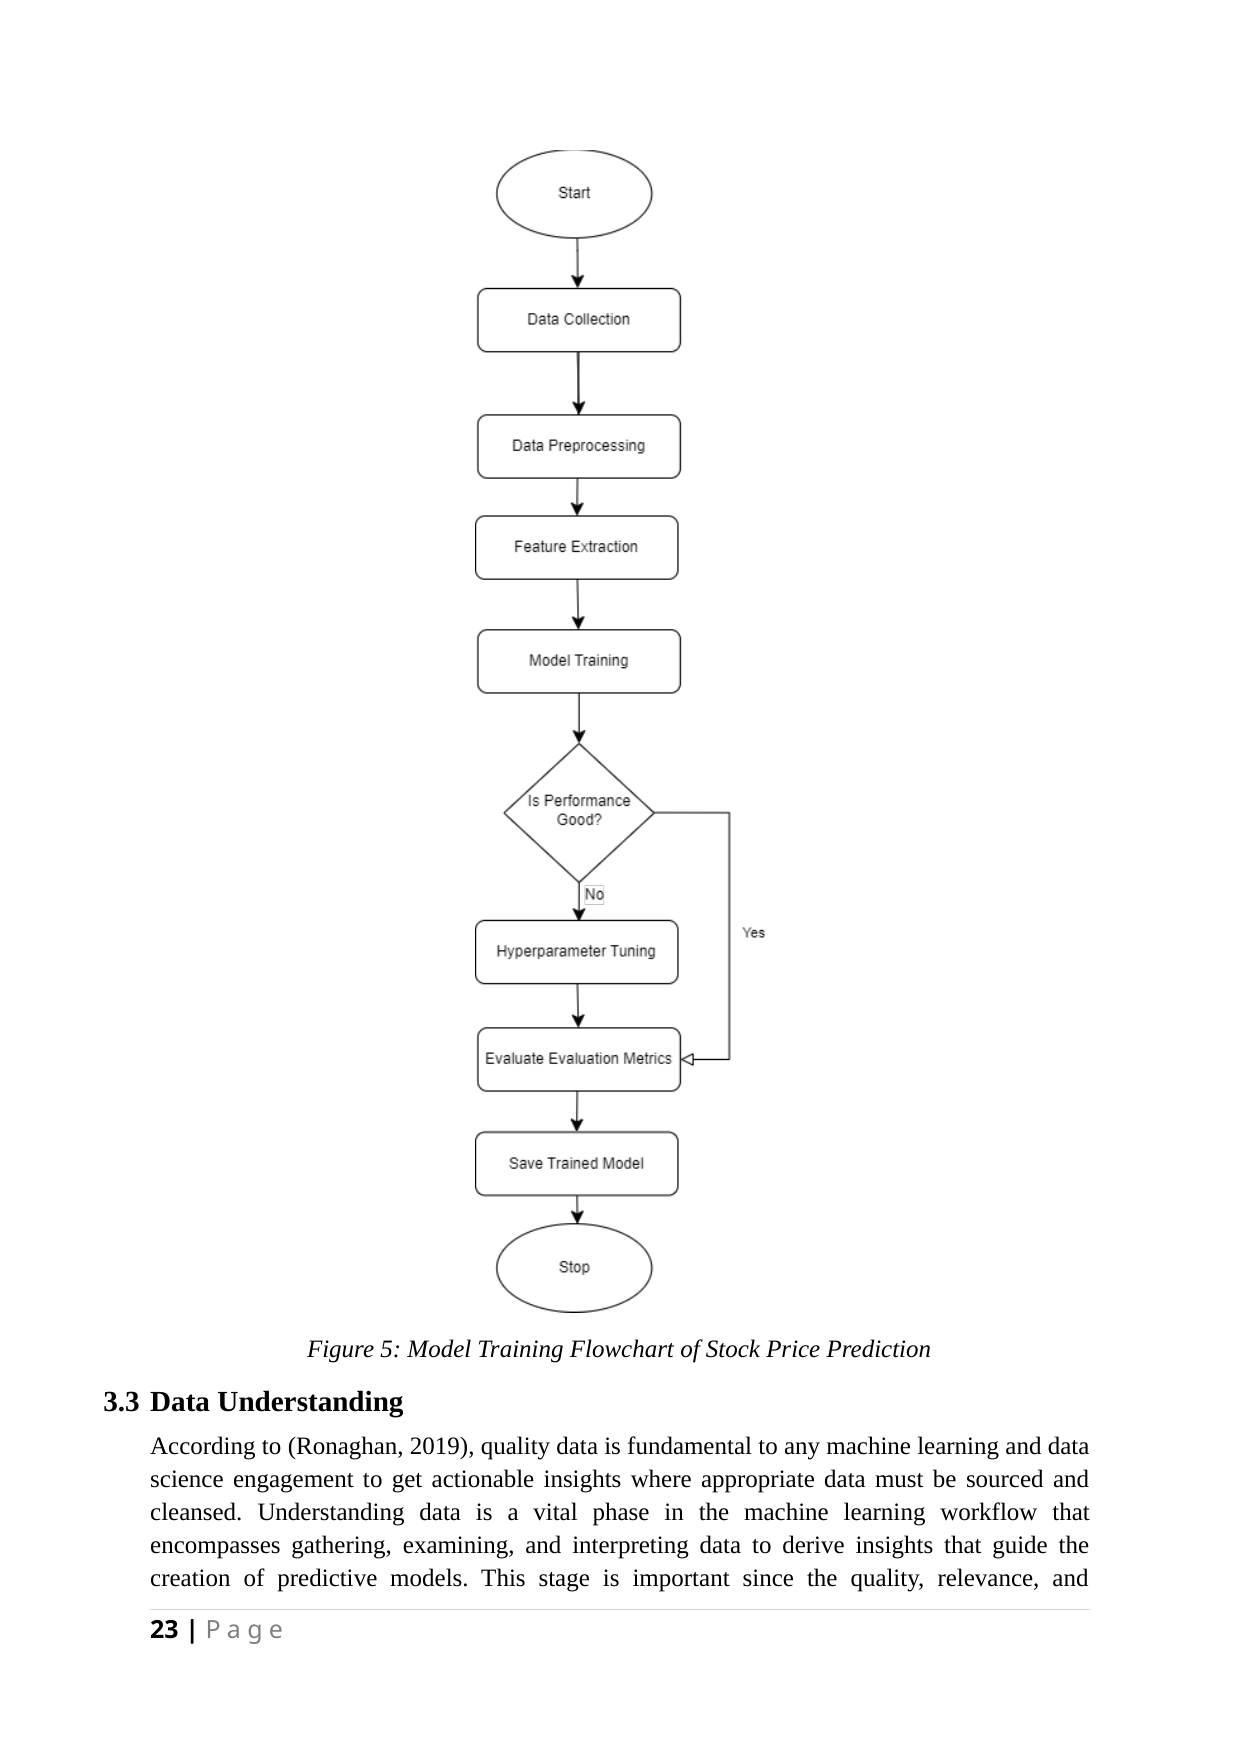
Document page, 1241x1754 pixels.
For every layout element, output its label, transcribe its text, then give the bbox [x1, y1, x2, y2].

subtitle Data Understanding [103, 1384, 1090, 1417]
text Figure 5: Model Training Flowchart of Stock Price Prediction [150, 1334, 1090, 1363]
picture [475, 150, 766, 1313]
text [150, 1431, 1090, 1592]
